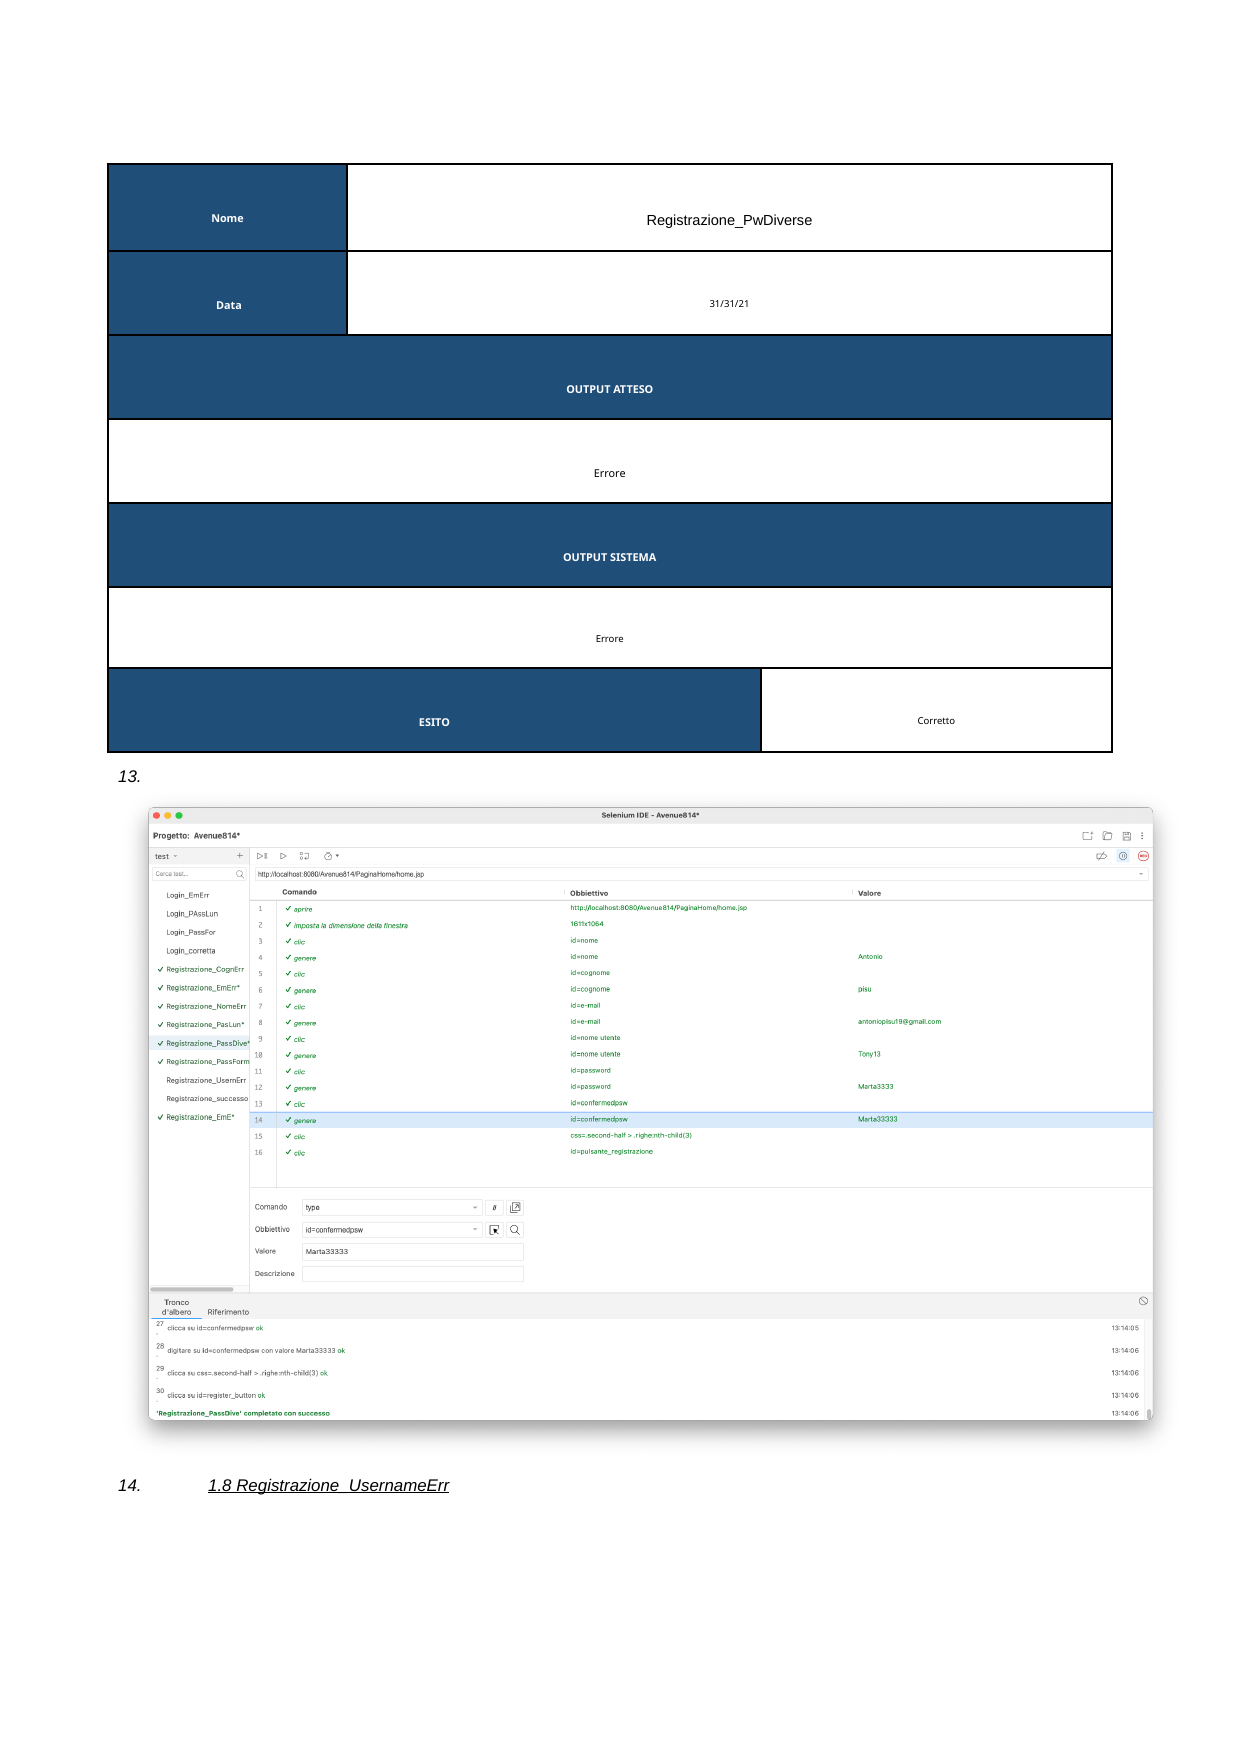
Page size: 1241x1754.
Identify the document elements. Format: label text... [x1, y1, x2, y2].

table_cell Corretto [762, 669, 1111, 751]
table_cell OUTPUT ATTESO [109, 336, 1111, 418]
subtitle 1.8 Registrazione_UsernameErr [118, 1461, 1122, 1495]
table_cell Errore [109, 420, 1111, 502]
table_cell ESITO [109, 669, 760, 751]
table_cell OUTPUT SISTEMA [109, 504, 1111, 586]
table_cell 31/31/21 [348, 252, 1111, 334]
picture [117, 786, 1184, 1461]
table_cell Errore [109, 588, 1111, 667]
table_header Nome [109, 165, 346, 250]
table_header Registrazione_PwDiverse [348, 165, 1111, 250]
table_cell Data [109, 252, 346, 334]
